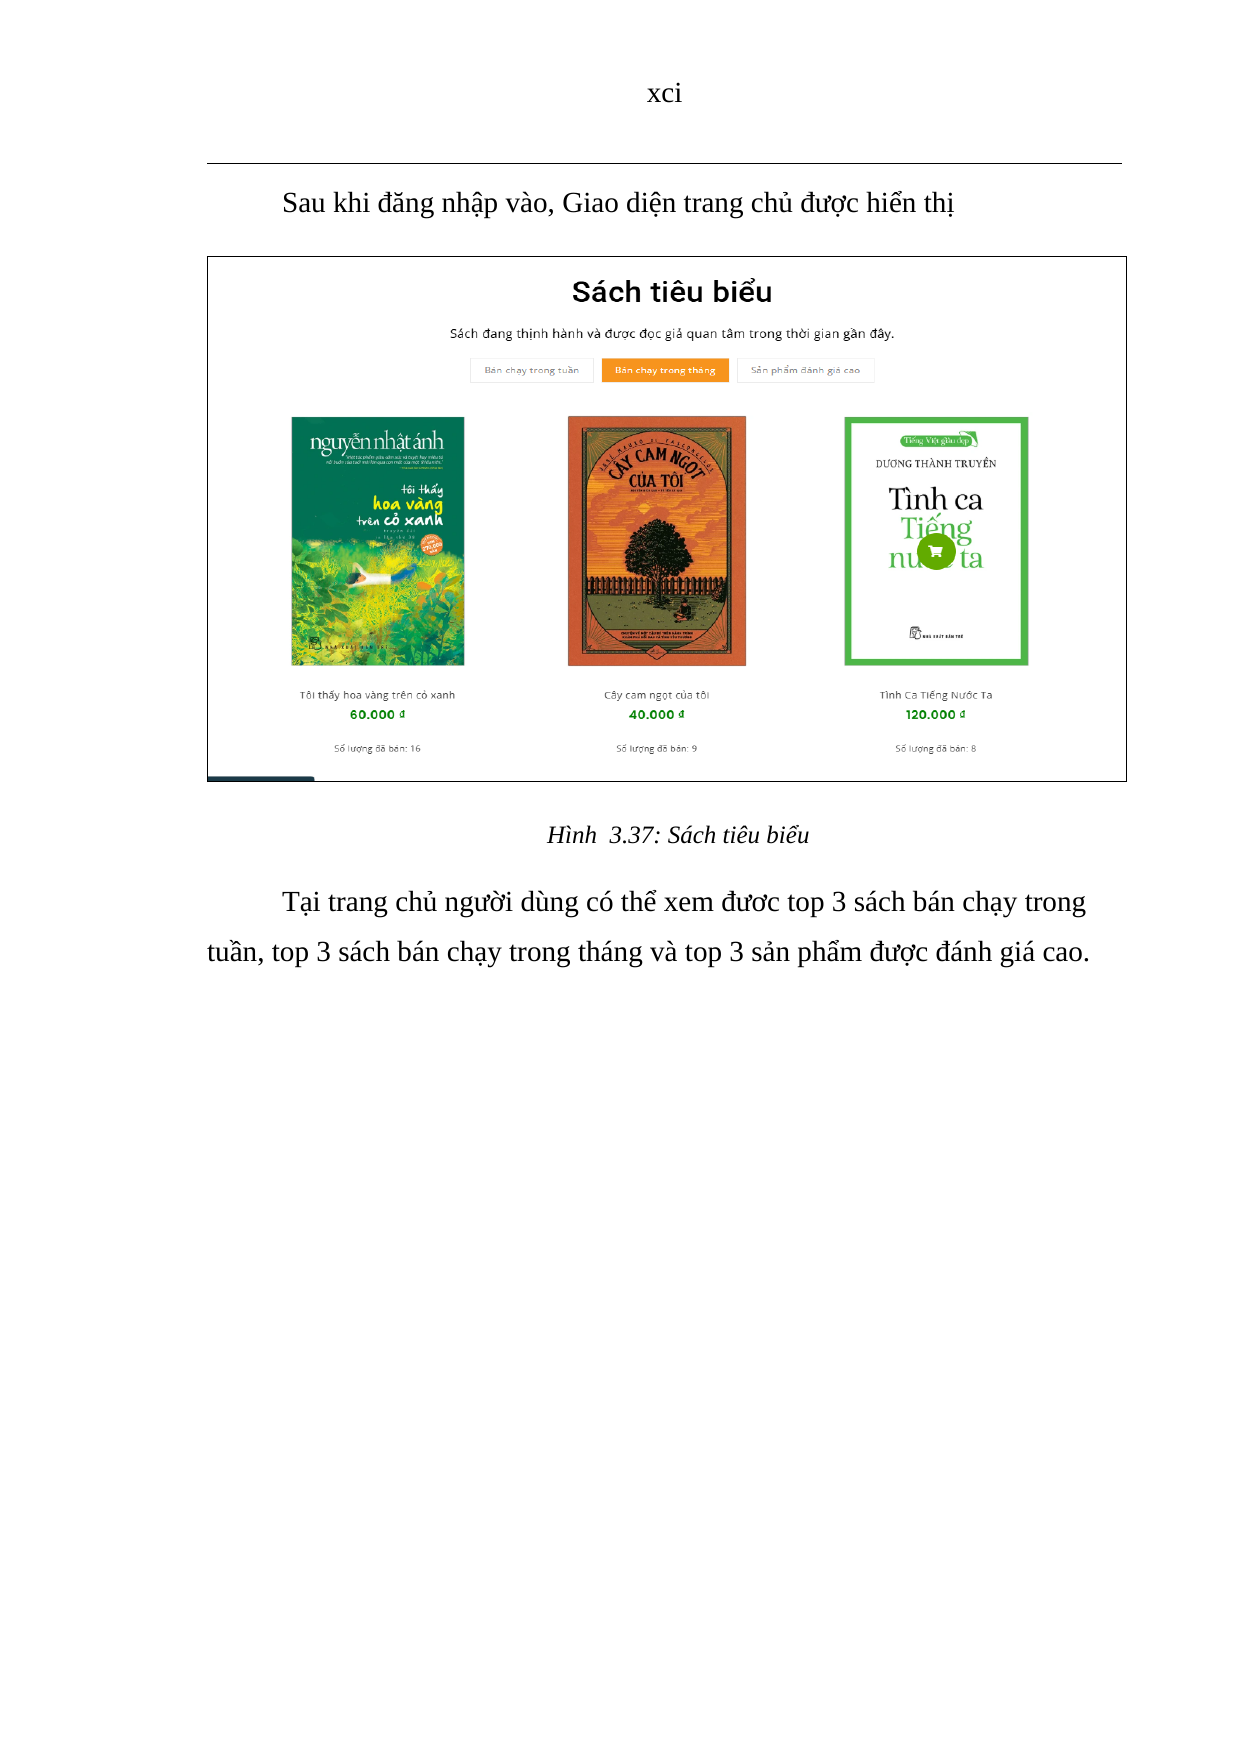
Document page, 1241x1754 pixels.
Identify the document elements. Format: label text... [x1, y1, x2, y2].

text Sau khi đăng nhập vào, Giao diện trang chủ được hiển thị [207, 185, 1122, 218]
picture [208, 257, 1126, 781]
text Tại trang chủ người dùng có thể xem đươc top 3 sách bán chạy trong tuần, top 3 sách bán chạy trong tháng và top 3 sản phẩm được đánh giá cao. [207, 884, 1122, 968]
